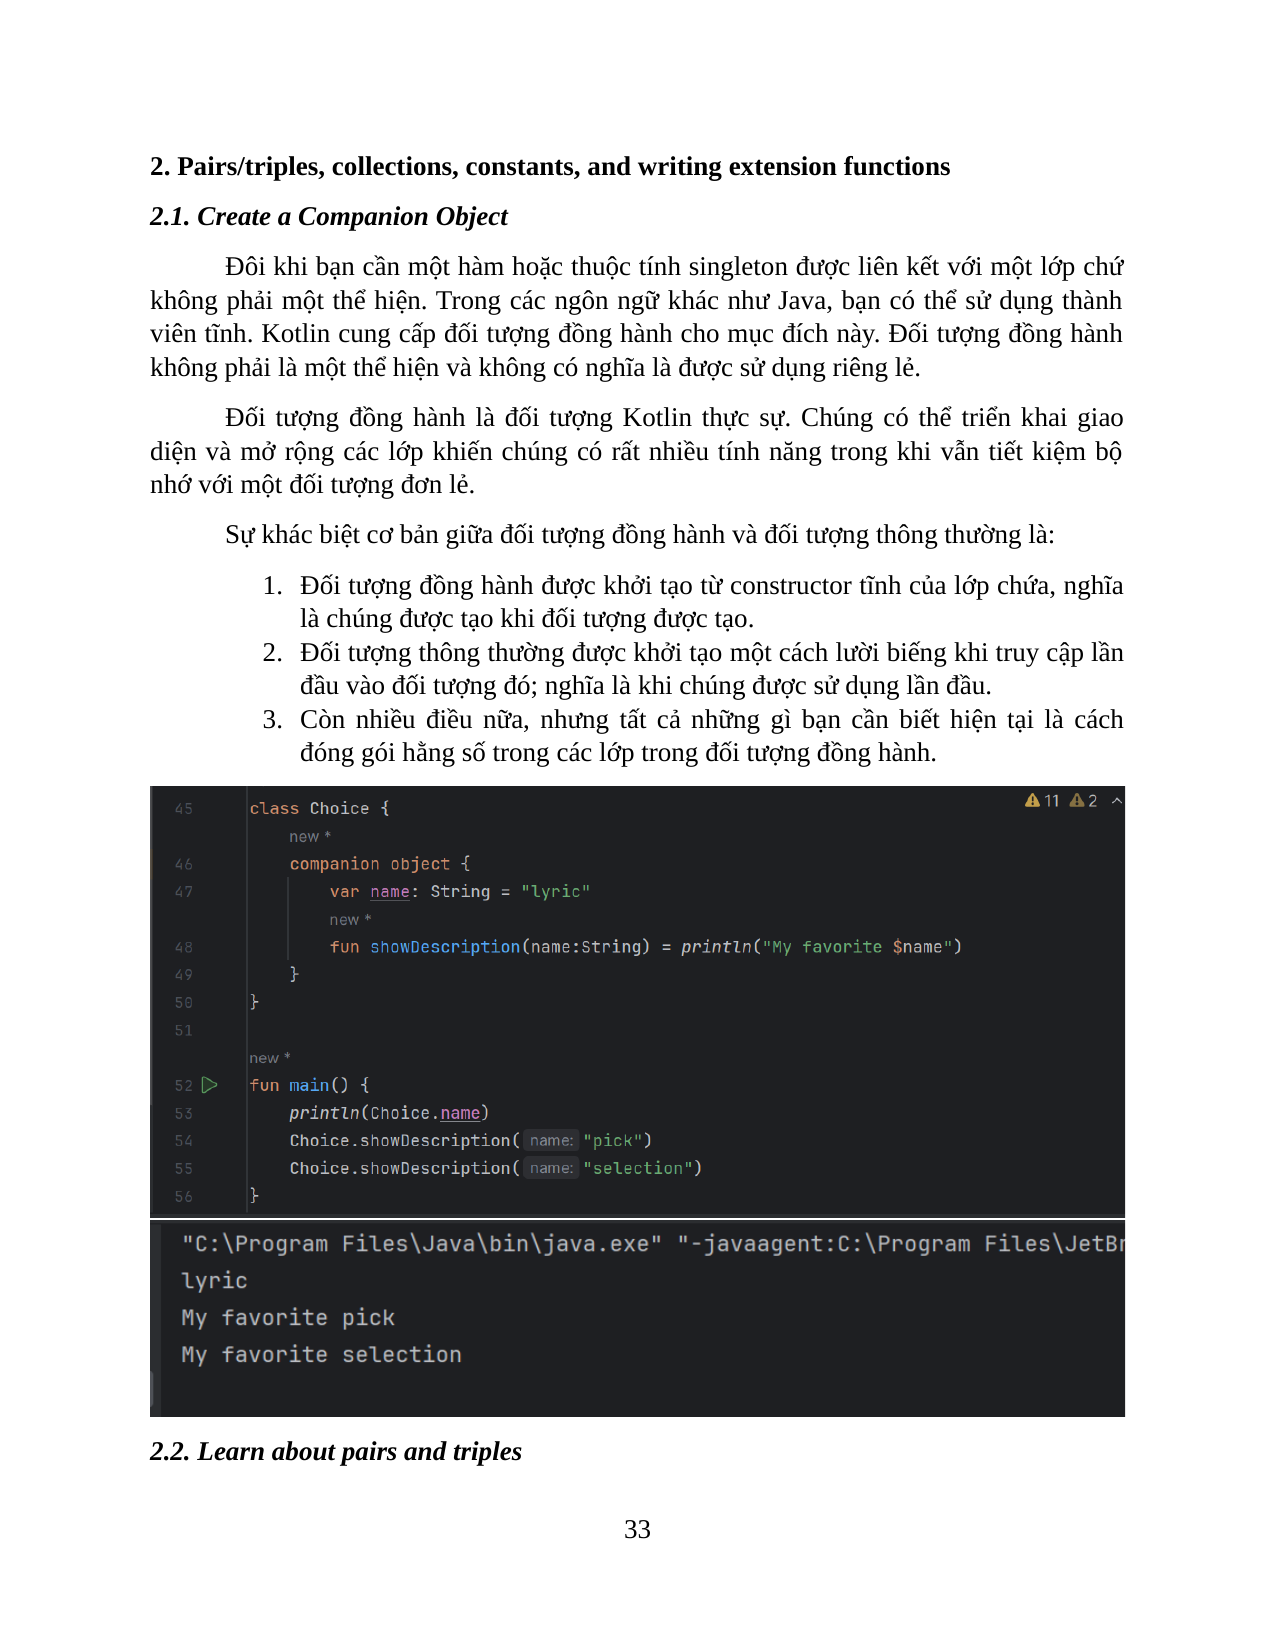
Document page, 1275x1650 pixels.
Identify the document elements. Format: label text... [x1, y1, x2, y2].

subtitle 2.1. Create a Companion Object [150, 200, 1125, 231]
list Đối tượng thông thường được khởi tạo một cách lười biếng khi truy cập lần đầu vào đối tượng đó; nghĩa là khi chúng được sử dụng lần đầu. [262, 636, 1125, 701]
text Sự khác biệt cơ bản giữa đối tượng đồng hành và đối tượng thông thường là: [150, 518, 1125, 550]
text Đôi khi bạn cần một hàm hoặc thuộc tính singleton được liên kết với một lớp chứ không phải một thể hiện. Trong các ngôn ngữ khác như Java, bạn có thể sử dụng thành viên tĩnh. Kotlin cung cấp đối tượng đồng hành cho mục đích này. Đối tượng đồng hành không phải là một thể hiện và không có nghĩa là được sử dụng riêng lẻ. [150, 250, 1125, 382]
list Đối tượng đồng hành được khởi tạo từ constructor tĩnh của lớp chứa, nghĩa là chúng được tạo khi đối tượng được tạo. [262, 569, 1125, 633]
text Đối tượng đồng hành là đối tượng Kotlin thực sự. Chúng có thể triển khai giao diện và mở rộng các lớp khiến chúng có rất nhiều tính năng trong khi vẫn tiết kiệm bộ nhớ với một đối tượng đơn lẻ. [150, 401, 1125, 499]
subtitle 2. Pairs/triples, collections, constants, and writing extension functions [150, 150, 1125, 181]
picture [150, 1220, 1125, 1417]
picture [150, 786, 1125, 1218]
subtitle 2.2. Learn about pairs and triples [150, 1435, 1125, 1466]
list Còn nhiều điều nữa, nhưng tất cả những gì bạn cần biết hiện tại là cách đóng gói hằng số trong các lớp trong đối tượng đồng hành. [262, 703, 1125, 768]
